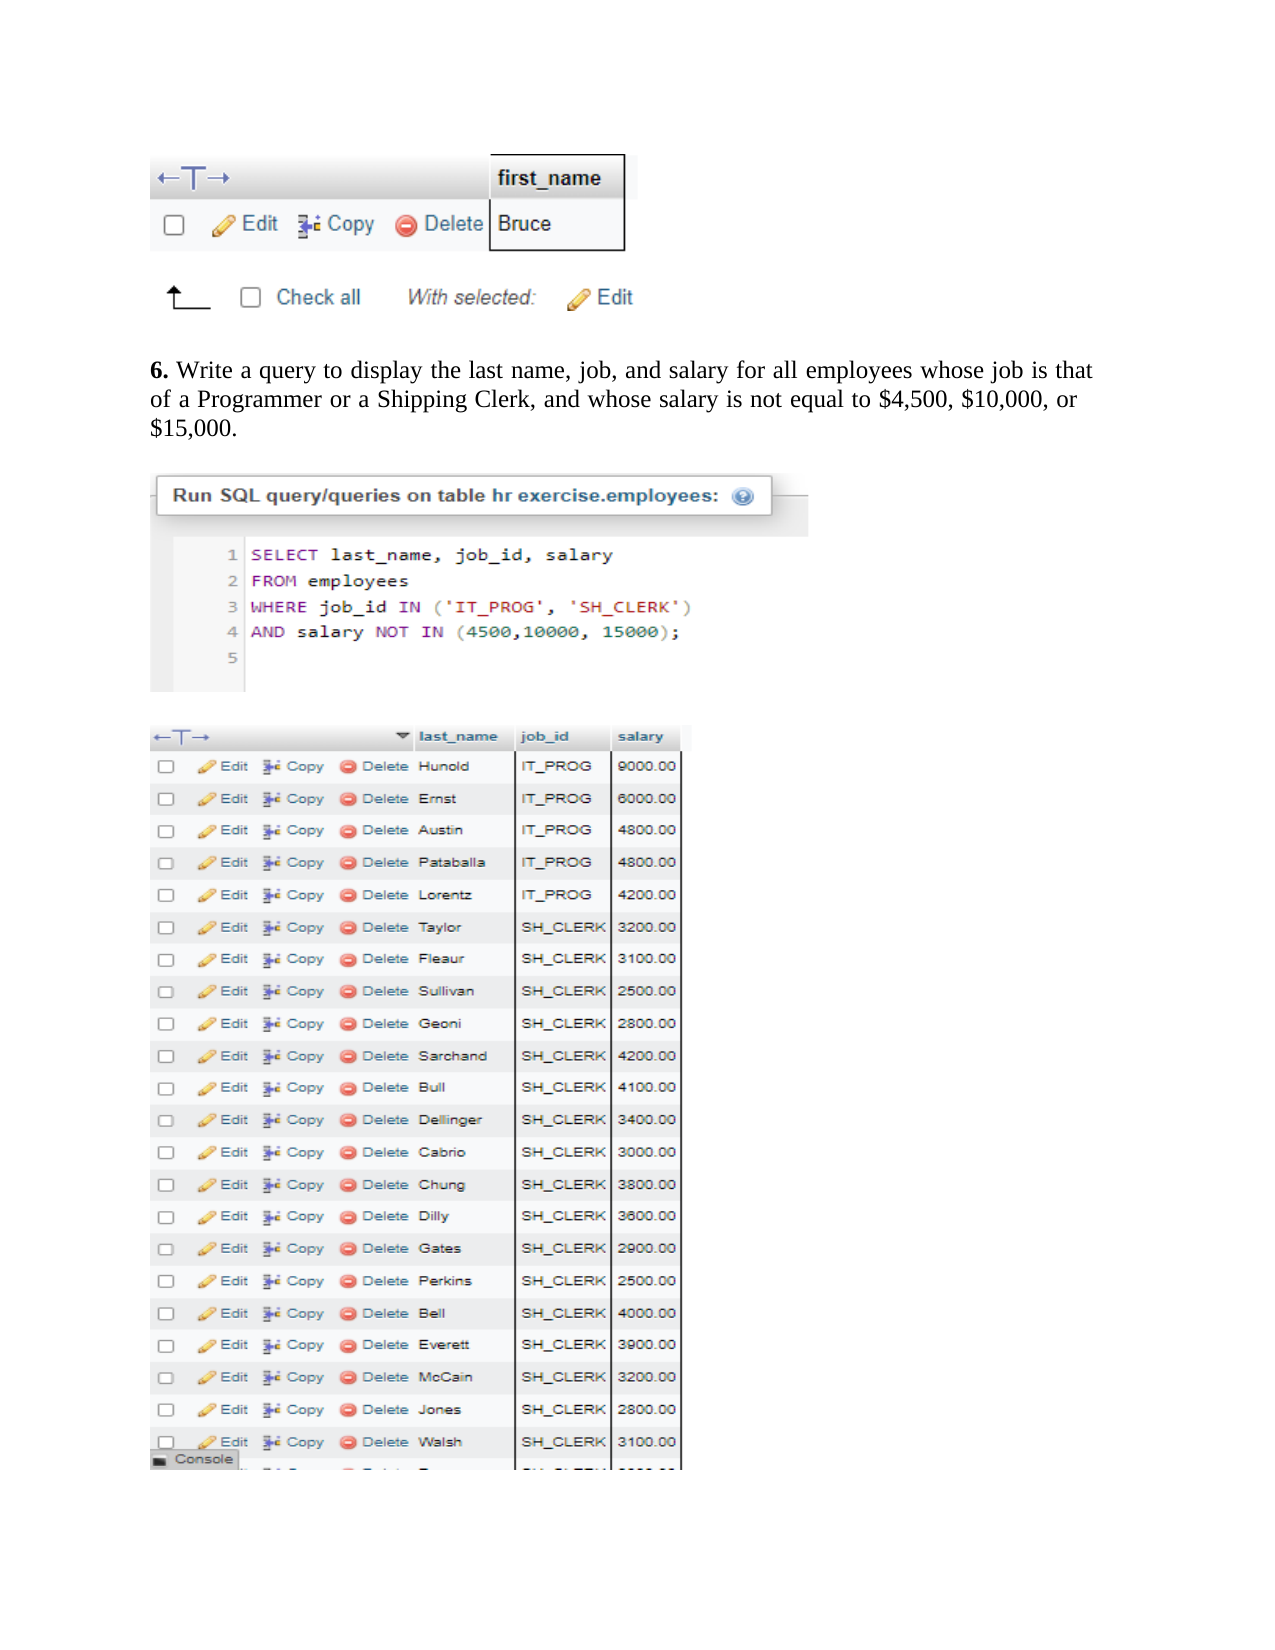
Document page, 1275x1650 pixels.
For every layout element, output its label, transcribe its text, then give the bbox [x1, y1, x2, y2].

text $15,000. [150, 413, 1227, 442]
picture [150, 473, 809, 692]
picture [150, 725, 692, 1470]
picture [150, 154, 638, 311]
list Write a query to display the last name, job, and salary for all employees whose job is that of a Programmer or a Shipping Clerk, and whose salary is not equal to $4,500, $10,000, or [150, 356, 1096, 413]
